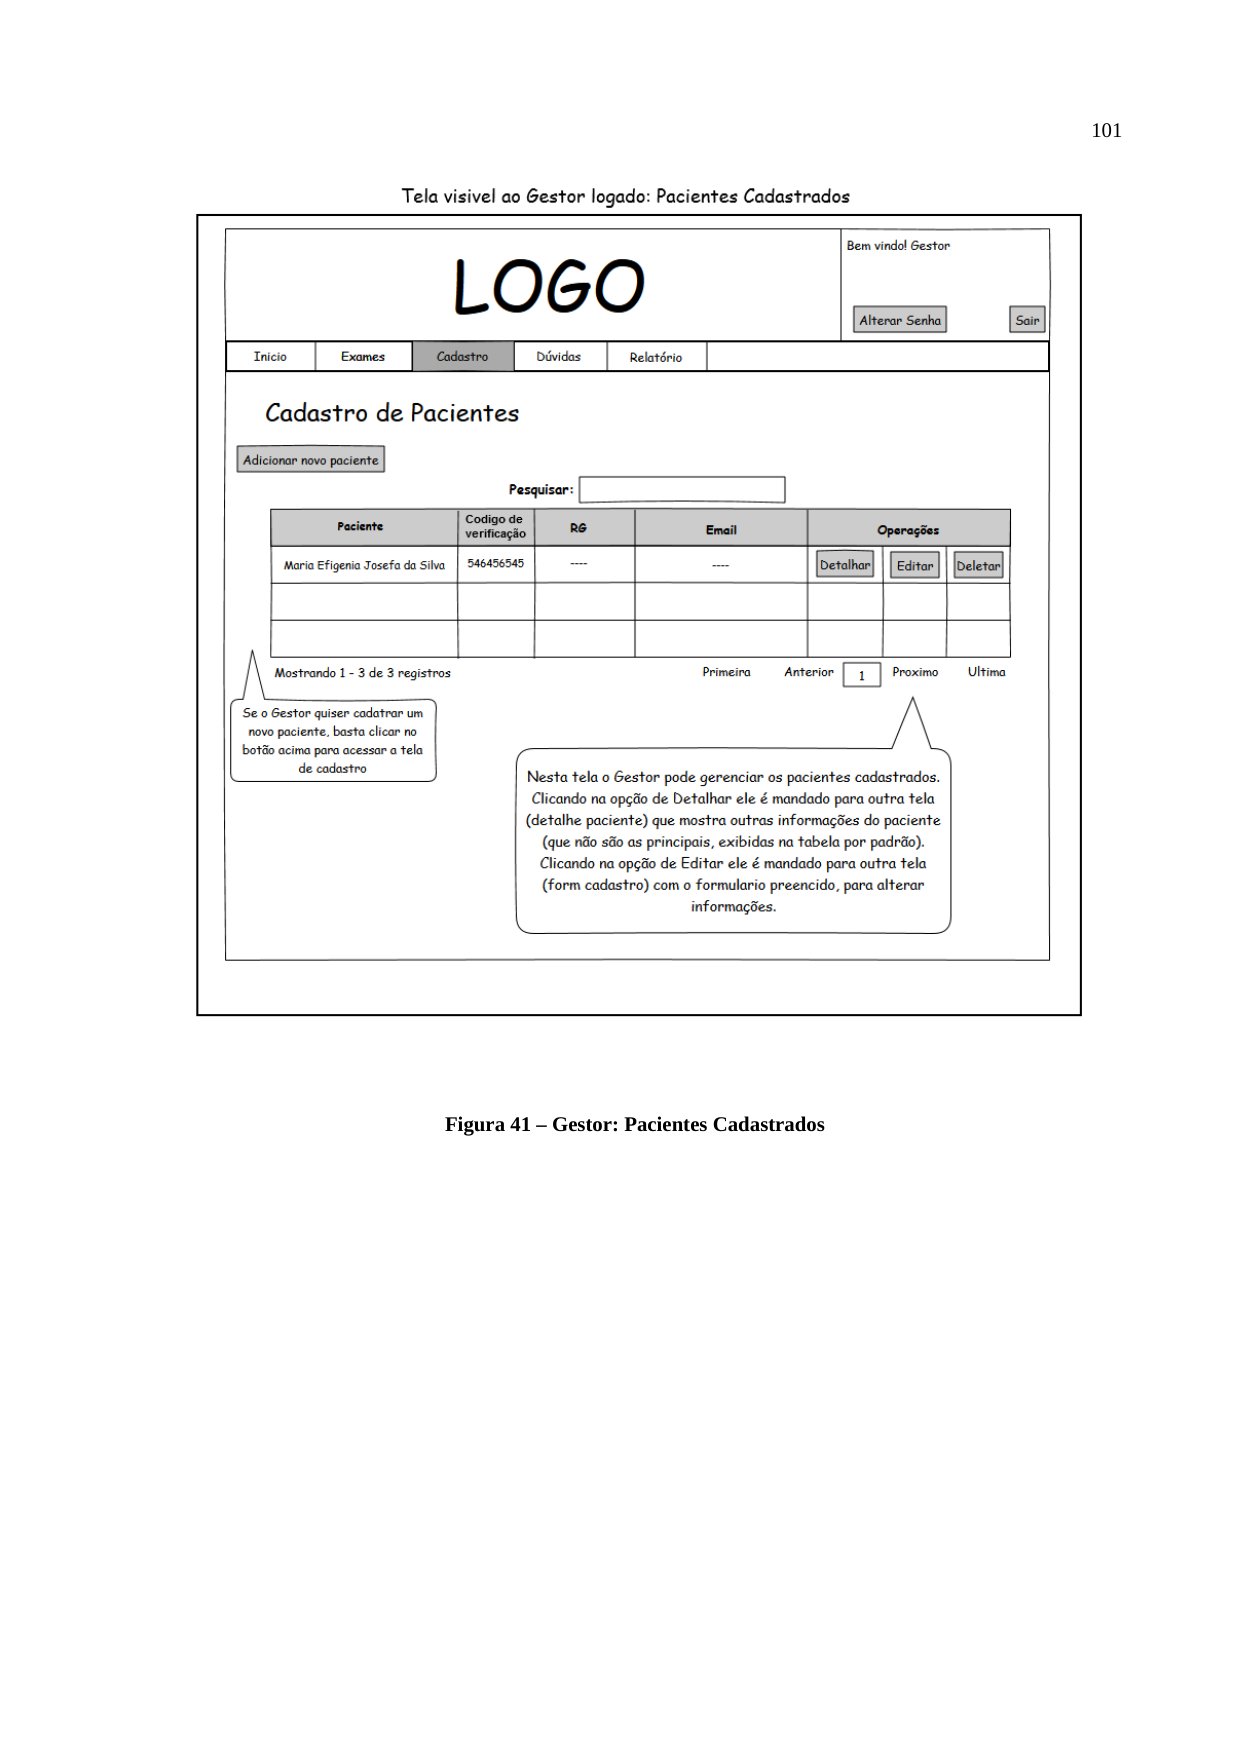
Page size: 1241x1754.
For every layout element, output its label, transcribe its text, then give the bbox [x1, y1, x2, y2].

picture [147, 177, 1122, 1085]
